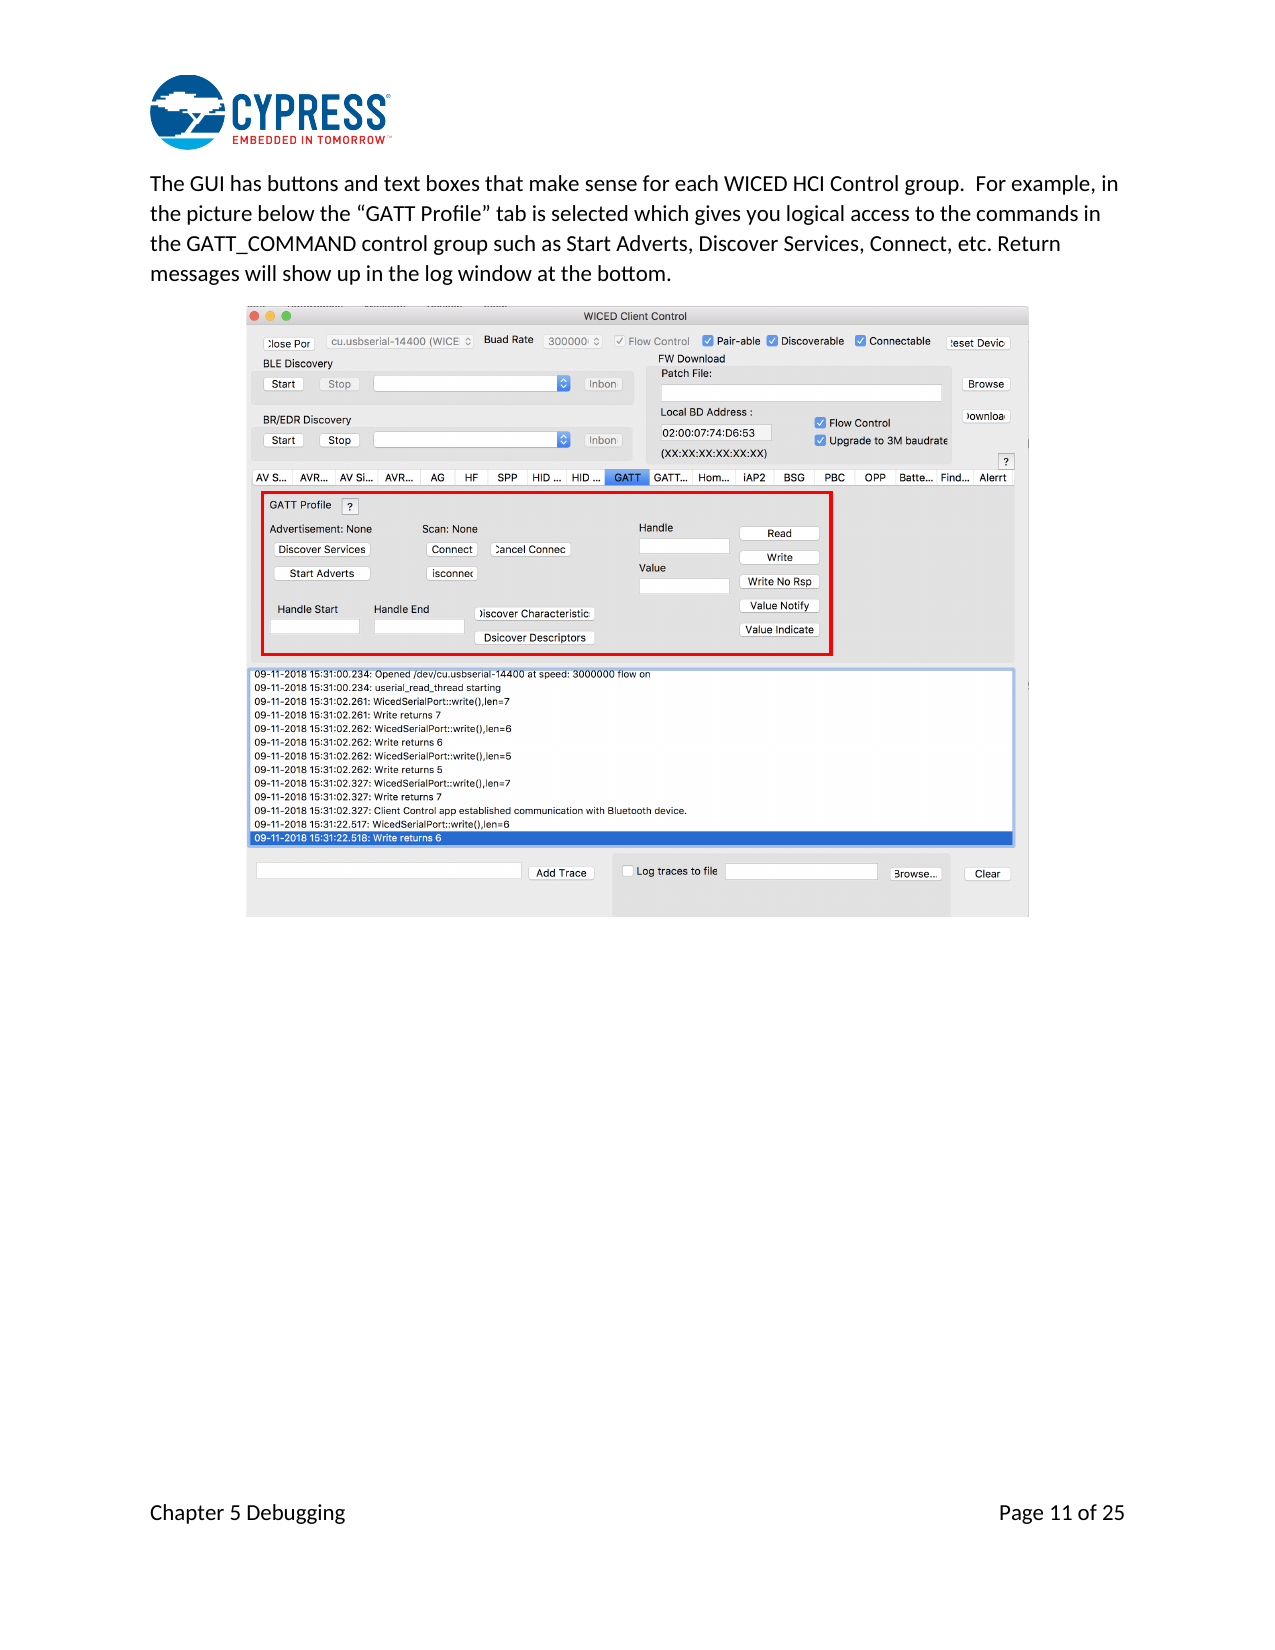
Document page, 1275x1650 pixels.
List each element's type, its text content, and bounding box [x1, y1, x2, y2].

picture [246, 306, 1029, 917]
text The GUI has buttons and text boxes that make sense for each WICED HCI Control group. For example, in the picture below the “GATT Profile” tab is selected which gives you logical access to the commands in the GATT_COMMAND control group such as Start Adverts, Discover Services, Connect, etc. Return messages will show up in the log window at the bottom. [150, 169, 1125, 287]
picture [150, 75, 392, 150]
